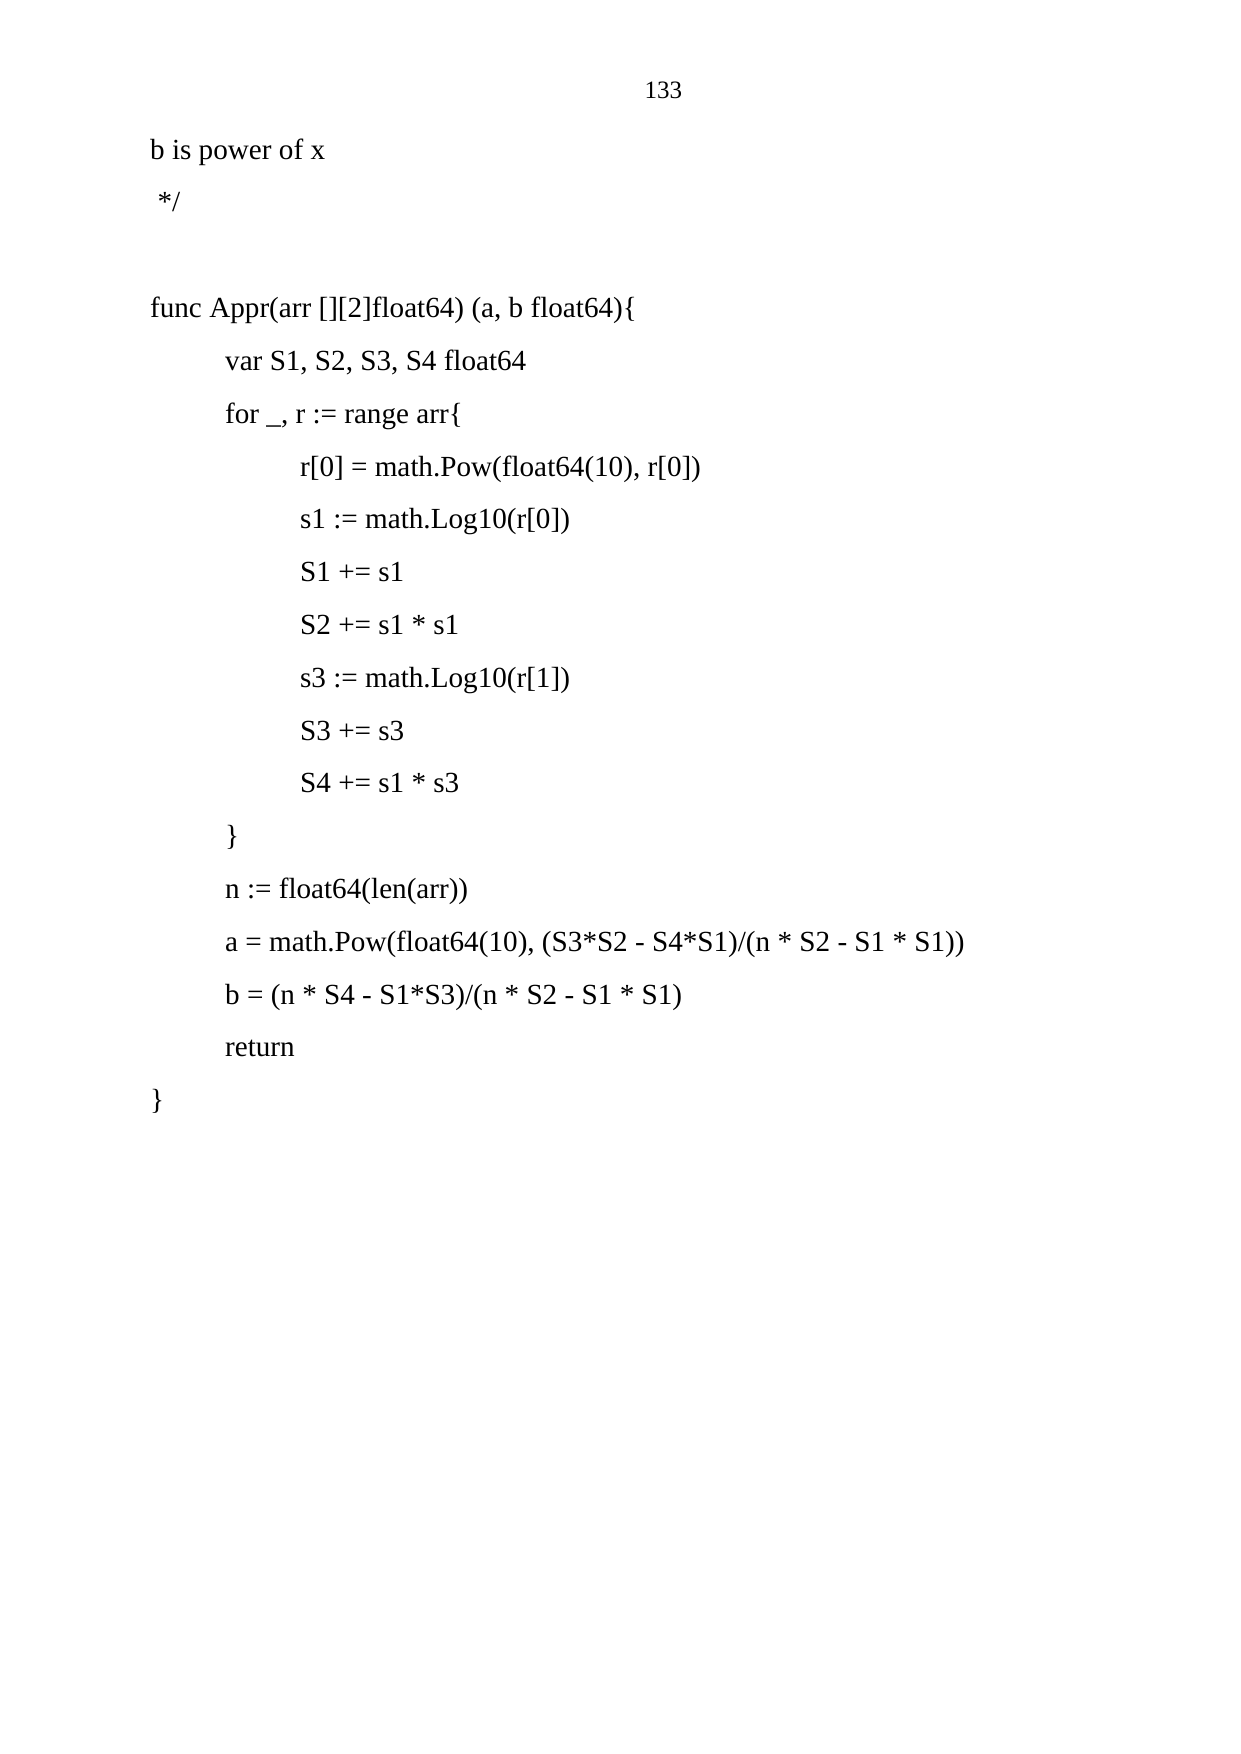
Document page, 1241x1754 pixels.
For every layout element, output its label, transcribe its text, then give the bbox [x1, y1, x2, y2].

text */ [150, 184, 1176, 218]
text b is power of x [150, 132, 1176, 165]
text b = (n * S4 - S1*S3)/(n * S2 - S1 * S1) [150, 977, 1176, 1010]
text s1 := math.Log10(r[0]) [150, 501, 1176, 535]
text } [150, 818, 1176, 852]
text } [150, 1082, 1176, 1116]
text func Appr(arr [][2]float64) (a, b float64){ [150, 290, 1176, 324]
text n := float64(len(arr)) [150, 871, 1176, 905]
text a = math.Pow(float64(10), (S3*S2 - S4*S1)/(n * S2 - S1 * S1)) [150, 924, 1176, 957]
text S1 += s1 [150, 554, 1176, 588]
text s3 := math.Log10(r[1]) [150, 660, 1176, 693]
text var S1, S2, S3, S4 float64 [150, 343, 1176, 377]
text S2 += s1 * s1 [150, 607, 1176, 641]
text for _, r := range arr{ [150, 396, 1176, 429]
text S3 += s3 [150, 713, 1176, 746]
text return [150, 1029, 1176, 1063]
text S4 += s1 * s3 [150, 766, 1176, 799]
text r[0] = math.Pow(float64(10), r[0]) [150, 449, 1176, 482]
